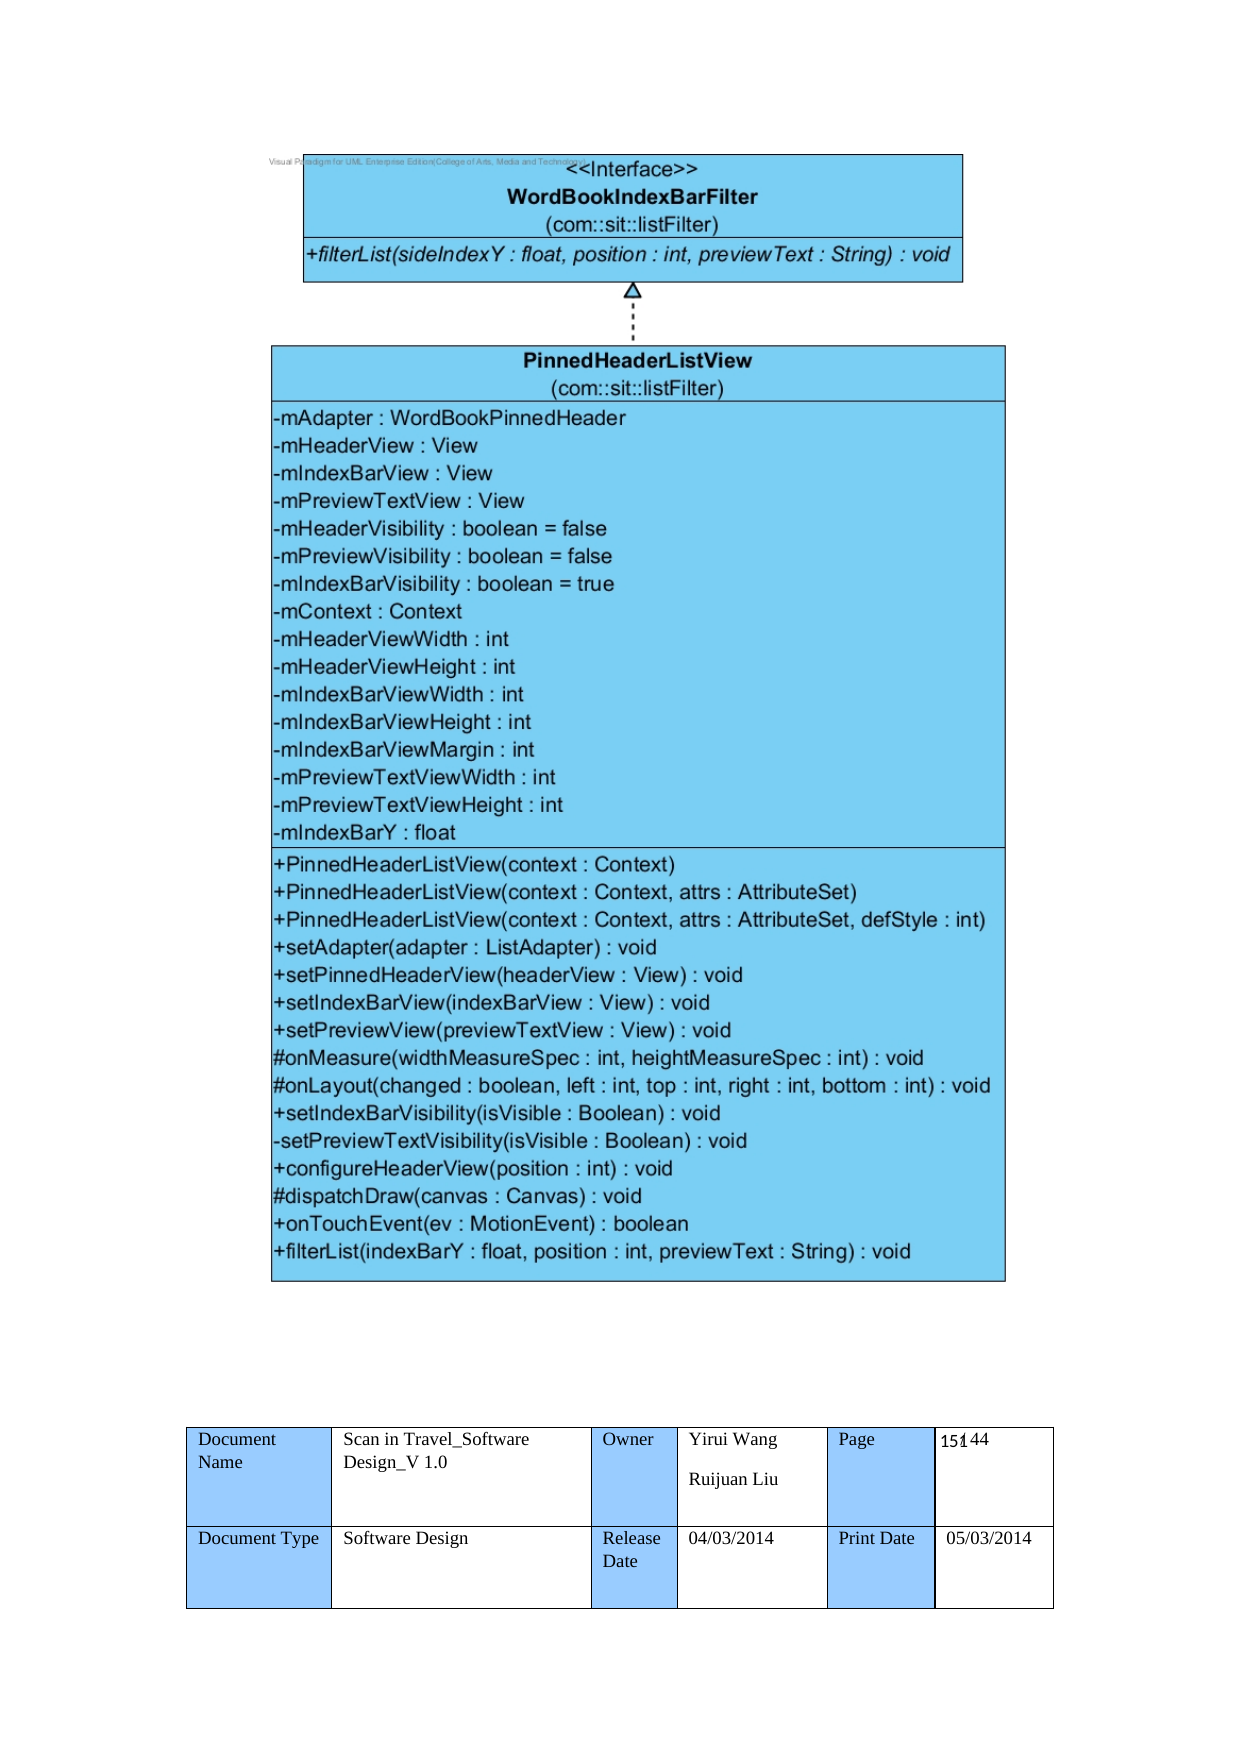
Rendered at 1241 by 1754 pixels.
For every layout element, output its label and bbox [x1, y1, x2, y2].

picture [269, 154, 1009, 1285]
